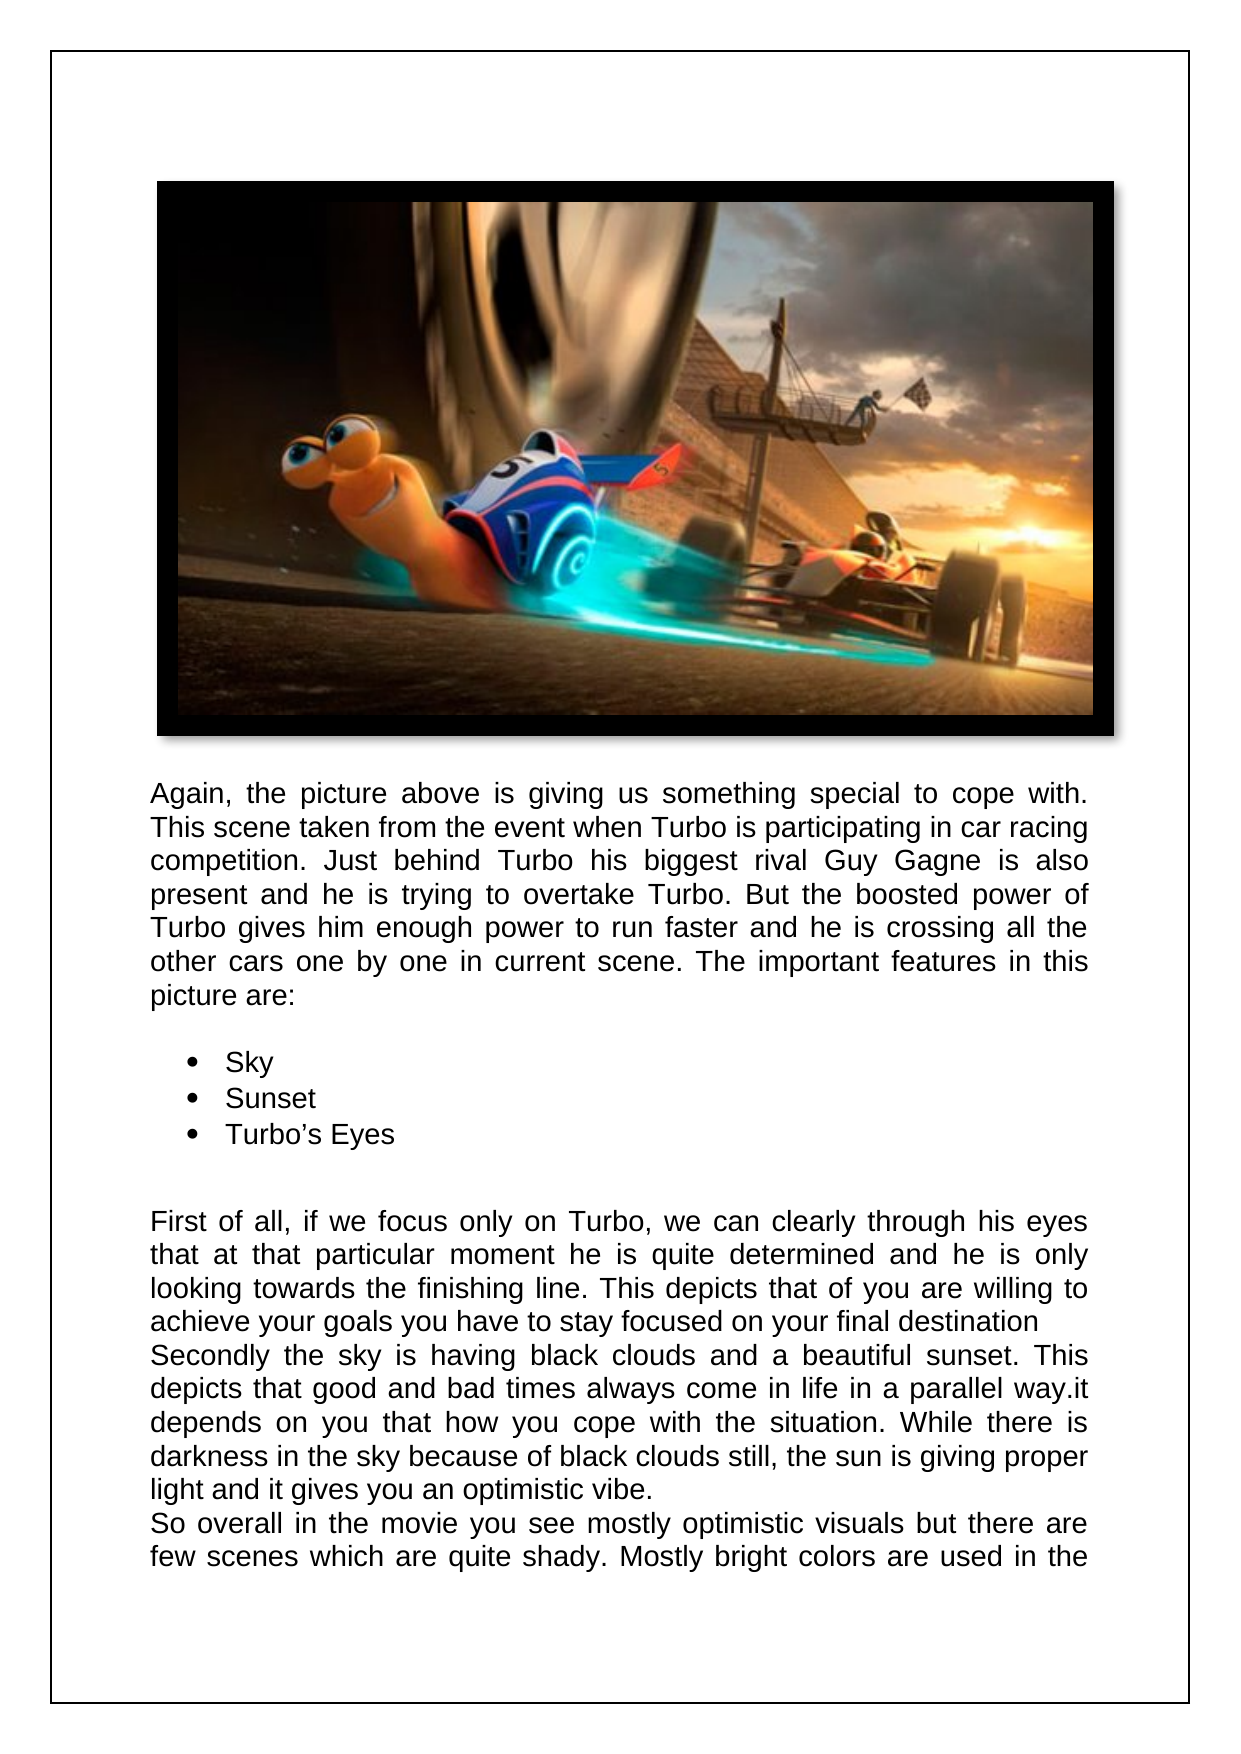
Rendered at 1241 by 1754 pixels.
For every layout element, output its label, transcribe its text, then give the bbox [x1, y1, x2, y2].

text Again, the picture above is giving us something special to cope with. This scene taken from the event when Turbo is participating in car racing competition. Just behind Turbo his biggest rival Guy Gagne is also present and he is trying to overtake Turbo. But the boosted power of Turbo gives him enough power to run faster and he is crossing all the other cars one by one in current scene. The important features in this picture are: [150, 776, 1090, 1011]
text Secondly the sky is having black clouds and a beautiful sunset. This depicts that good and bad times always come in life in a parallel way.it depends on you that how you cope with the situation. While there is darkness in the sky because of black clouds still, the sun is giving proper light and it gives you an optimistic vibe. [150, 1338, 1090, 1506]
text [150, 1506, 1090, 1573]
list Sunset [187, 1081, 1090, 1115]
list Turbo’s Eyes [187, 1117, 1090, 1151]
picture [178, 202, 1093, 715]
list Sky [187, 1044, 1090, 1078]
text First of all, if we focus only on Turbo, we can clearly through his eyes that at that particular moment he is quite determined and he is only looking towards the finishing line. This depicts that of you are willing to achieve your goals you have to stay focused on your final destination [150, 1204, 1090, 1338]
